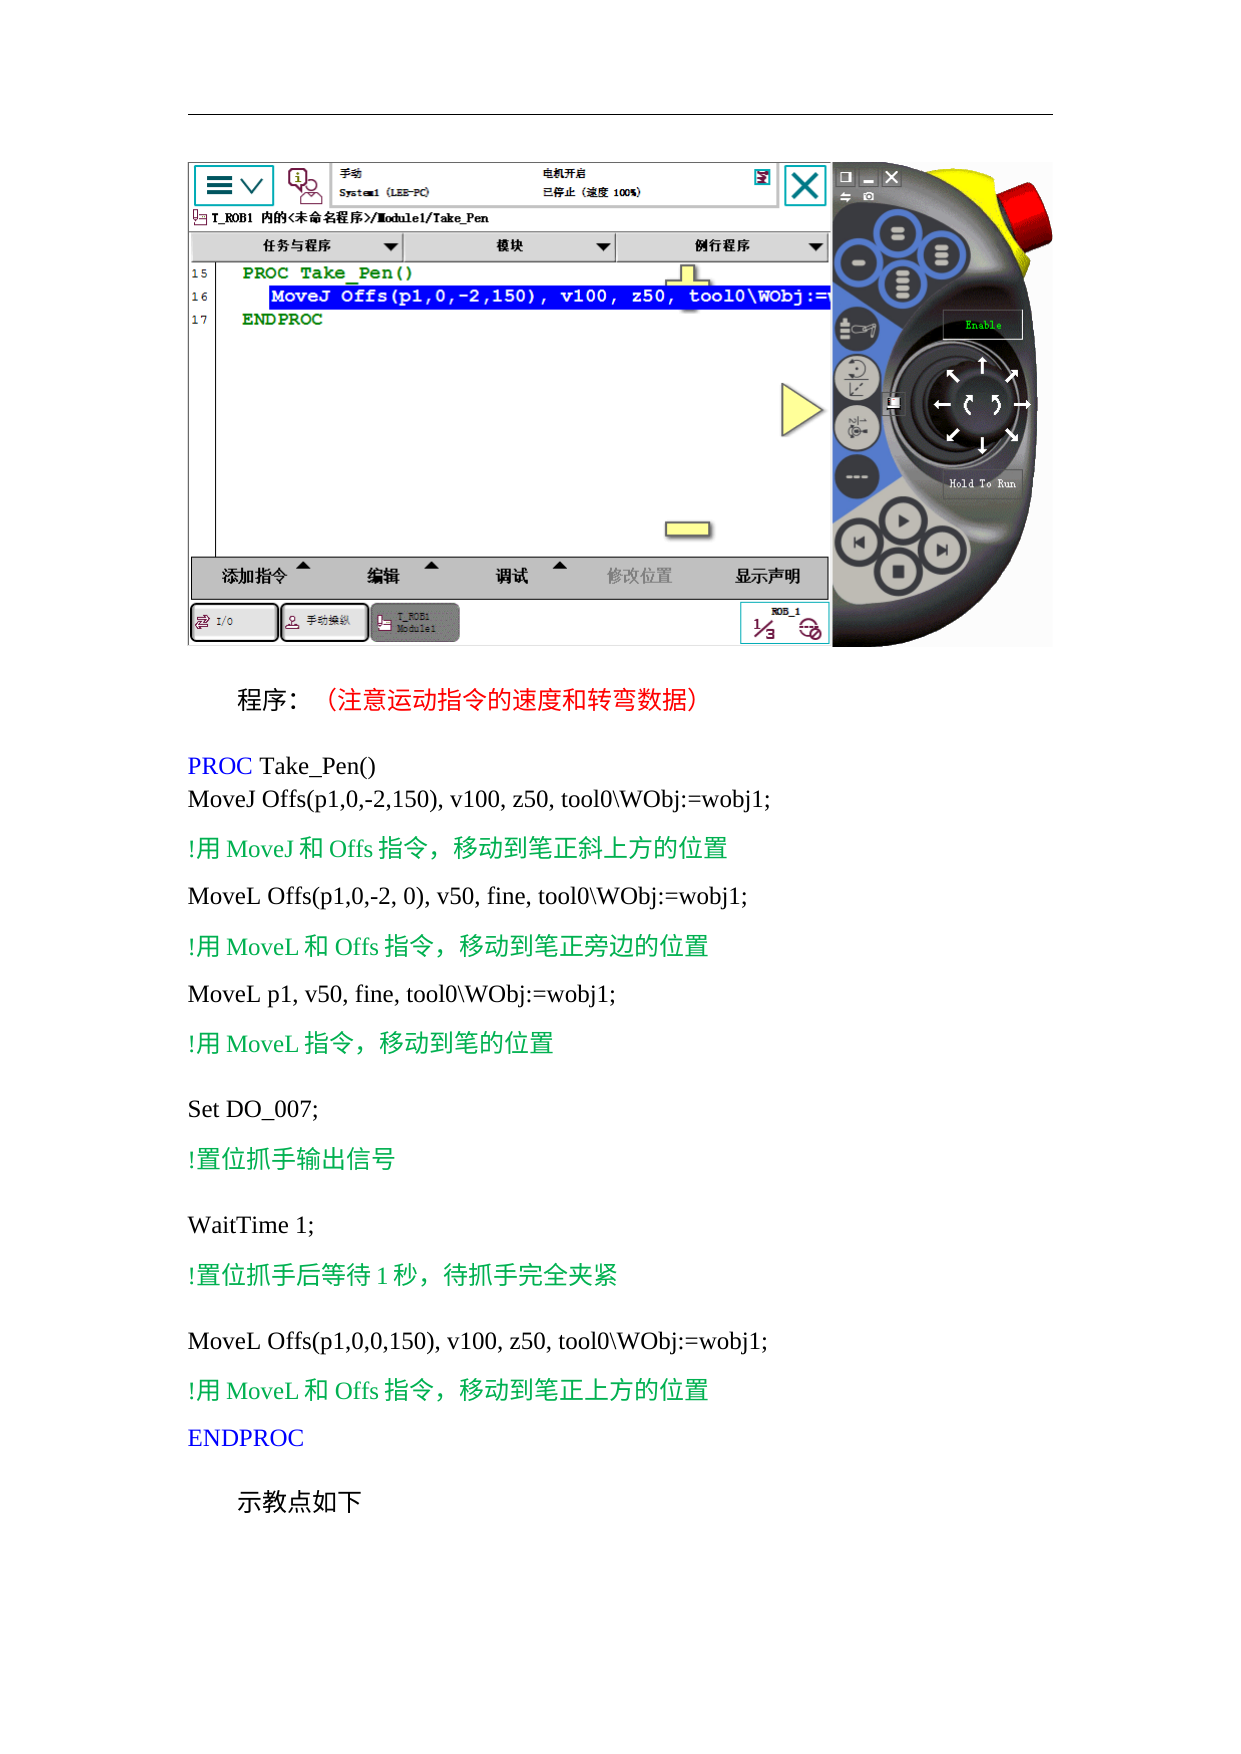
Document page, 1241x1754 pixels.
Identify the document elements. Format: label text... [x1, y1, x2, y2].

text !用MoveL和Offs指令，移动到笔正上方的位置 [187, 1356, 1053, 1421]
text 示教点如下 [187, 1468, 1053, 1533]
text WaitTime 1; [187, 1208, 1053, 1241]
text !用MoveL和Offs指令，移动到笔正旁边的位置 [187, 912, 1053, 977]
text ENDPROC [187, 1421, 1053, 1454]
text MoveL Offs(p1,0,0,150), v100, z50, tool0\WObj:=wobj1; [187, 1324, 1053, 1356]
text 程序：（注意运动指令的速度和转弯数据） [187, 666, 1053, 731]
text MoveJ Offs(p1,0,-2,150), v100, z50, tool0\WObj:=wobj1; [187, 782, 1053, 814]
text !用MoveL指令，移动到笔的位置 [187, 1009, 1053, 1074]
text !置位抓手输出信号 [187, 1125, 1053, 1190]
picture [187, 162, 1053, 647]
text !用MoveJ和Offs指令，移动到笔正斜上方的位置 [187, 814, 1053, 879]
text !置位抓手后等待1秒，待抓手完全夹紧 [187, 1241, 1053, 1306]
text PROC Take_Pen() [187, 749, 1053, 782]
text MoveL p1, v50, fine, tool0\WObj:=wobj1; [187, 977, 1053, 1009]
text MoveL Offs(p1,0,-2, 0), v50, fine, tool0\WObj:=wobj1; [187, 879, 1053, 912]
text Set DO_007; [187, 1093, 1053, 1125]
